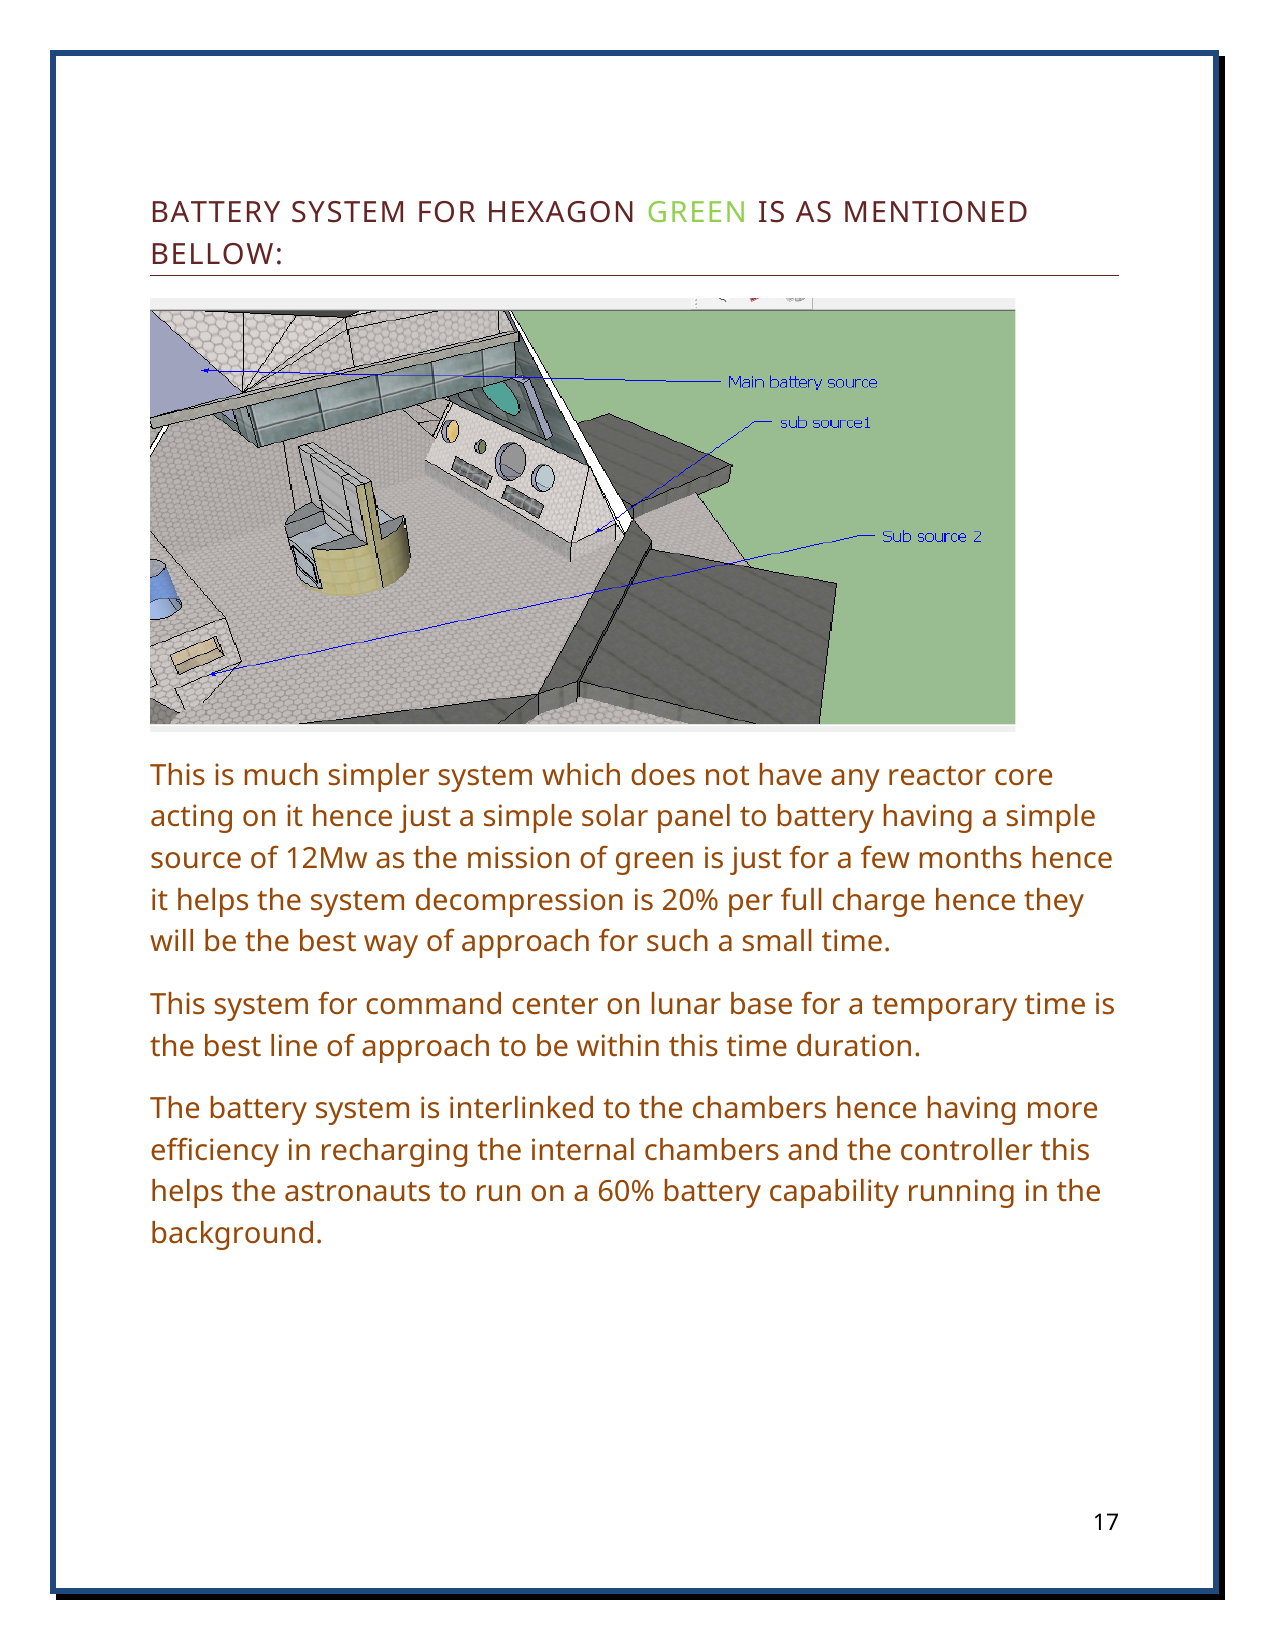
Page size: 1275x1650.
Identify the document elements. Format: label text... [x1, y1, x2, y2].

text The battery system is interlinked to the chambers hence having more efficiency in recharging the internal chambers and the controller this helps the astronauts to run on a 60% battery capability running in the background. [150, 1087, 1119, 1252]
picture [150, 298, 1016, 732]
text This is much simpler system which does not have any reactor core acting on it hence just a simple solar panel to battery having a simple source of 12Mw as the mission of green is just for a few months hence it helps the system decompression is 20% per full charge hence they will be the best way of approach for such a small time. [150, 754, 1119, 960]
text This system for command center on lunar base for a temporary time is the best line of approach to be within this time duration. [150, 983, 1119, 1064]
subtitle Battery system for hexagon GREEn is as mentioned bellow: [150, 192, 1119, 275]
